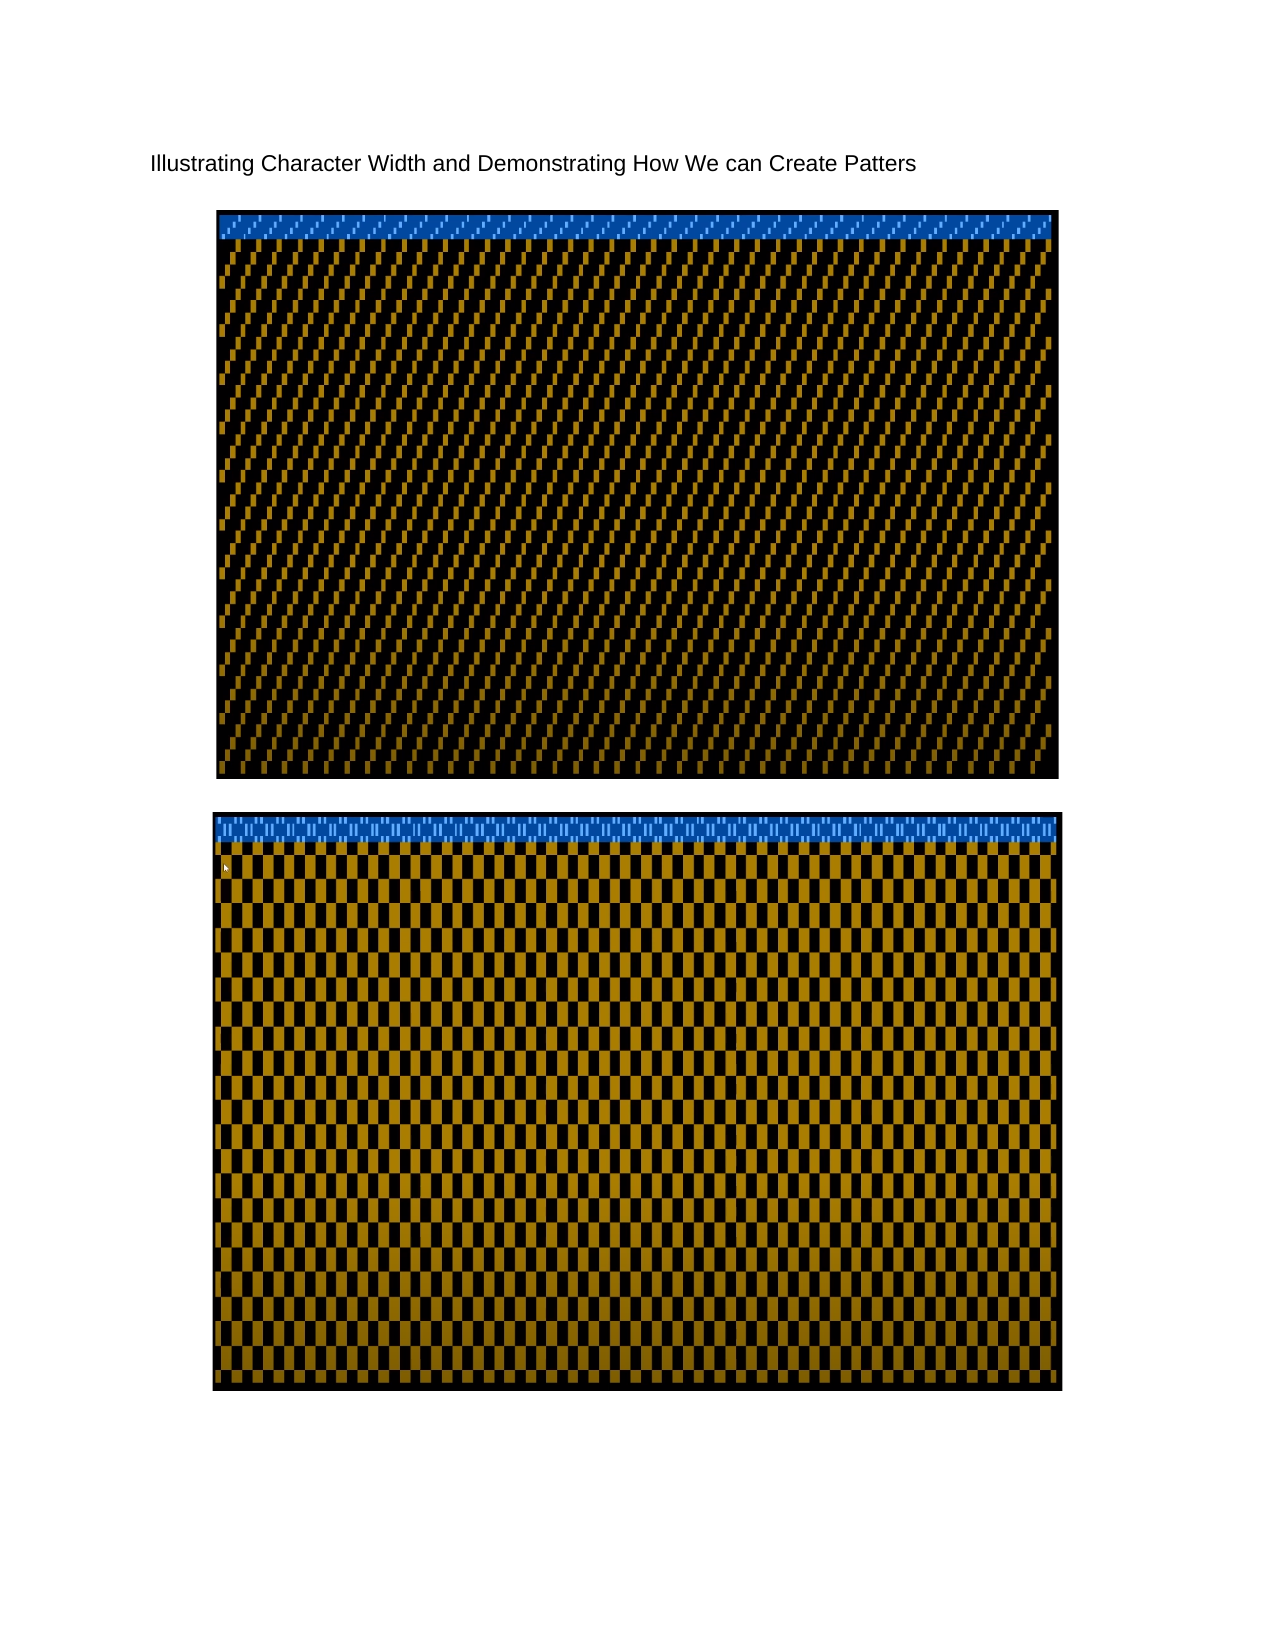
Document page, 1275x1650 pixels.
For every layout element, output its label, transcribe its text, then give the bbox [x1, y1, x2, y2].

picture [216, 210, 1059, 779]
picture [212, 812, 1063, 1391]
text Illustrating Character Width and Demonstrating How We can Create Patters [150, 150, 1125, 176]
